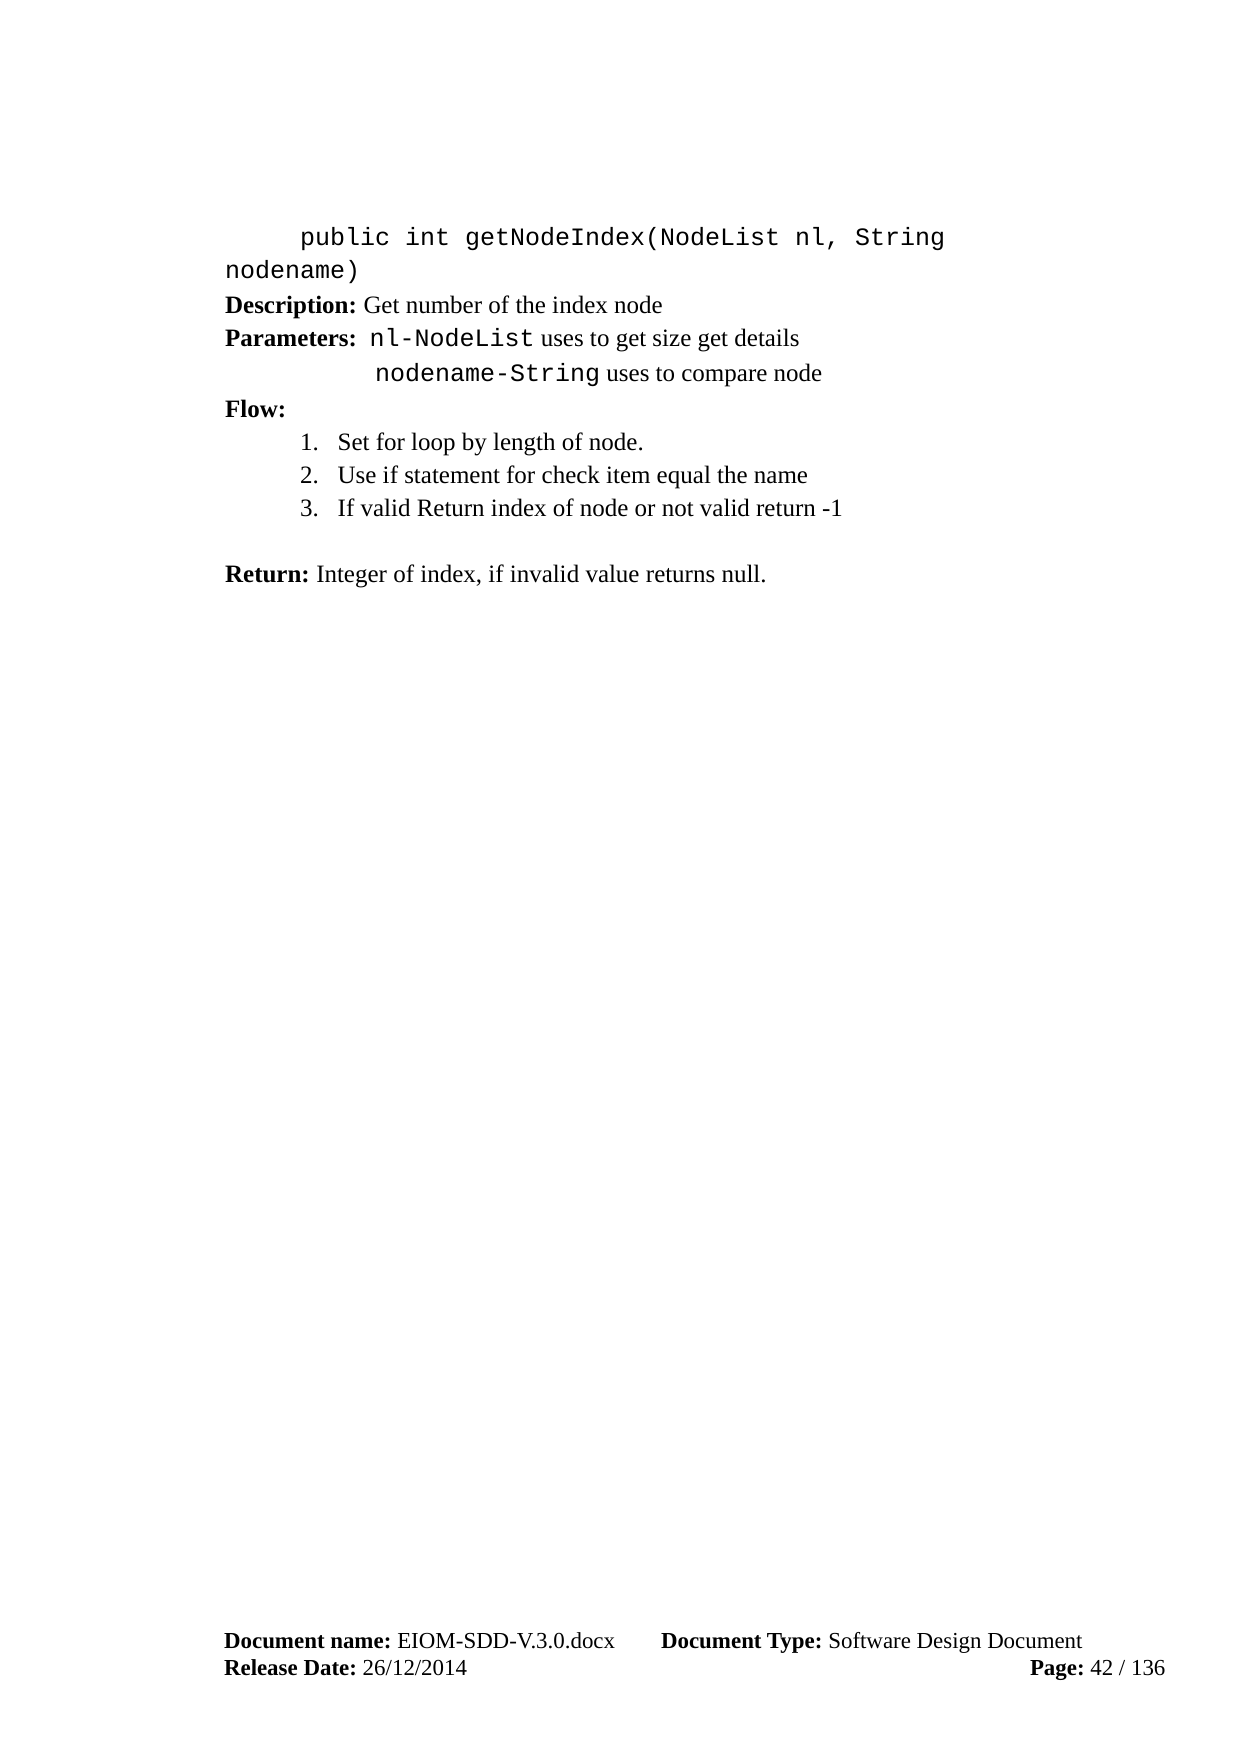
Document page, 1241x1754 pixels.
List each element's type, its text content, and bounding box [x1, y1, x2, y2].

text Description: Get number of the index node [225, 290, 1090, 319]
list Set for loop by length of node. [300, 427, 1090, 456]
text public int getNodeIndex(NodeList nl, String nodename) [225, 225, 1090, 286]
text Return: Integer of index, if invalid value returns null. [225, 559, 1090, 588]
list If valid Return index of node or not valid return -1 [300, 493, 1090, 522]
text Flow: [225, 394, 1090, 423]
list Use if statement for check item equal the name [300, 460, 1090, 489]
text Parameters: nl-NodeList uses to get size get details [225, 323, 1090, 354]
text nodename-String uses to compare node [225, 358, 1090, 389]
